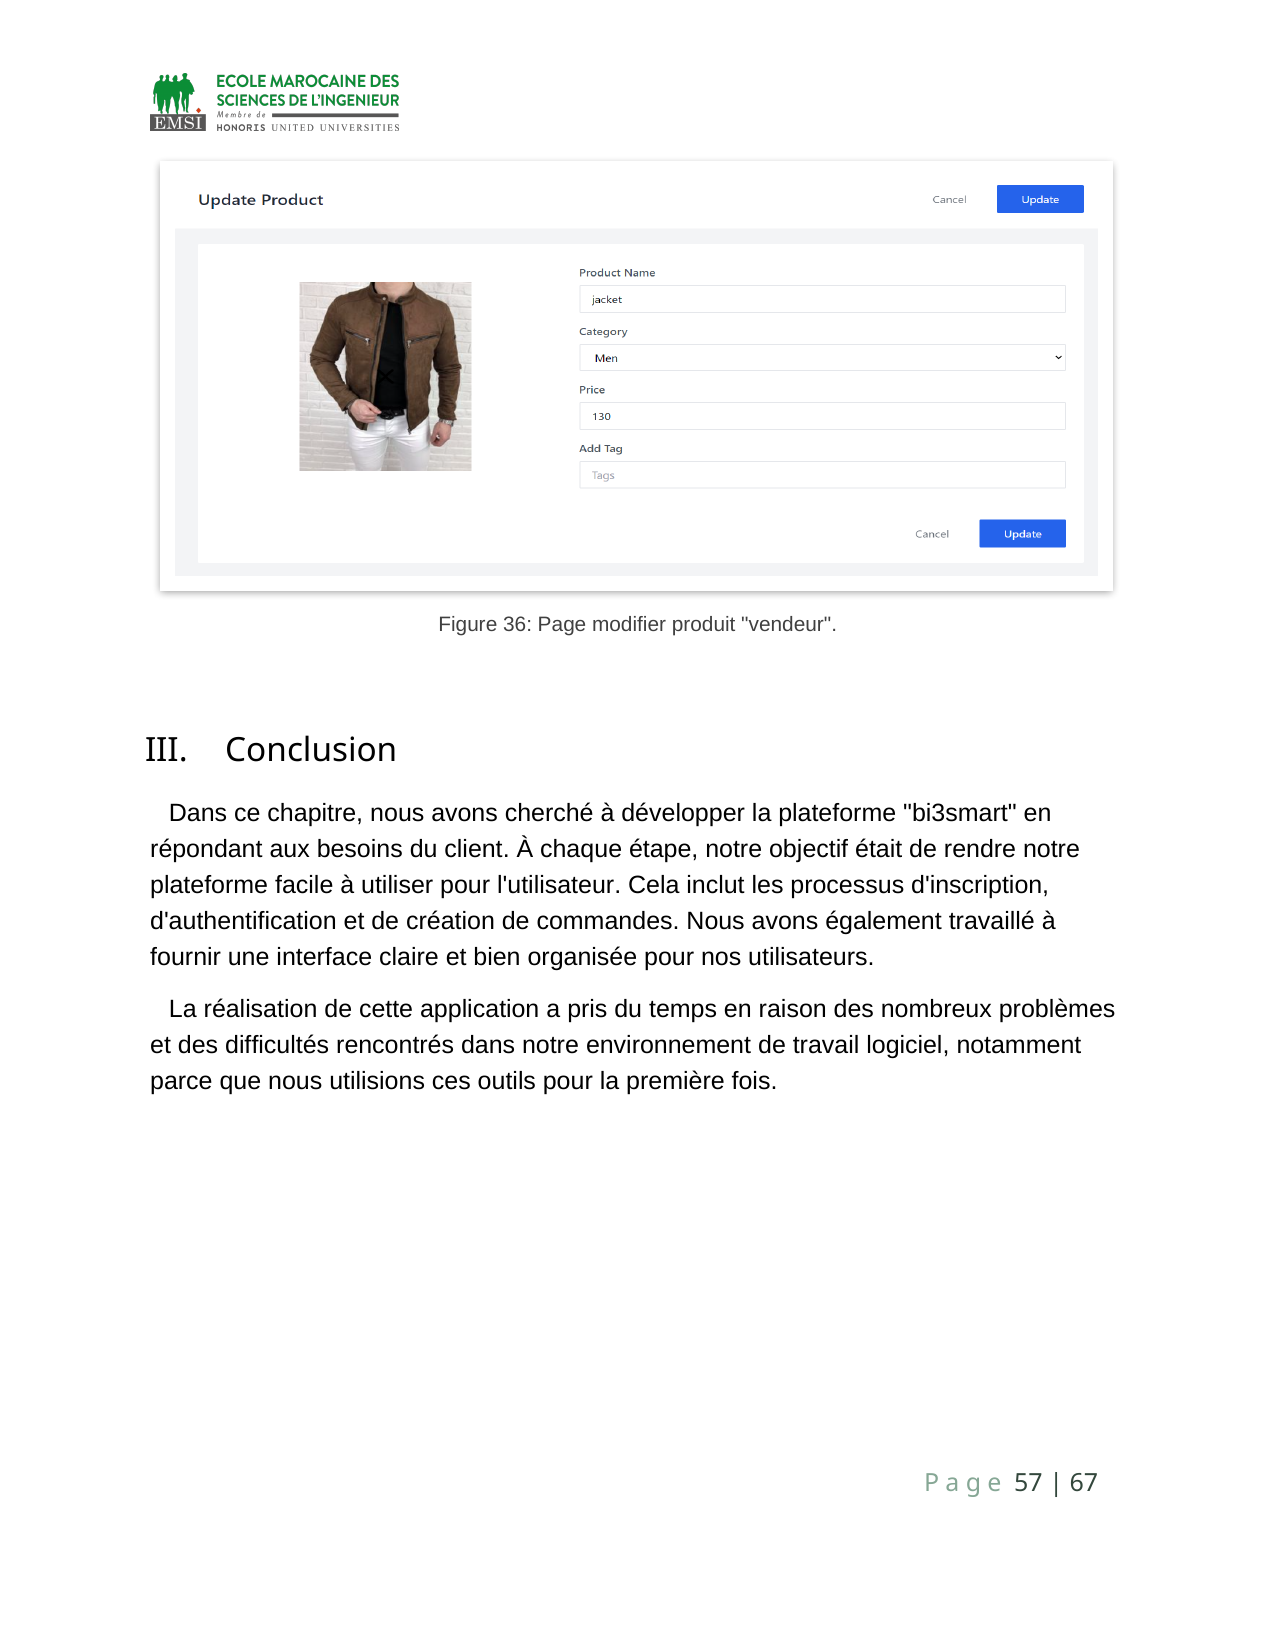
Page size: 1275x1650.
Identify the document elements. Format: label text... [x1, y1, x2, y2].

subtitle Conclusion [187, 726, 1125, 771]
text Figure 36: Page modifier produit "vendeur". [150, 611, 1125, 635]
picture [175, 176, 1098, 576]
text Dans ce chapitre, nous avons cherché à développer la plateforme "bi3smart" en répondant aux besoins du client. À chaque étape, notre objectif était de rendre notre plateforme facile à utiliser pour l'utilisateur. Cela inclut les processus d'inscription, d'authentification et de création de commandes. Nous avons également travaillé à fournir une interface claire et bien organisée pour nos utilisateurs. [150, 798, 1125, 970]
text La réalisation de cette application a pris du temps en raison des nombreux problèmes et des difficultés rencontrés dans notre environnement de travail logiciel, notamment parce que nous utilisions ces outils pour la première fois. [150, 994, 1125, 1095]
picture [150, 73, 399, 131]
